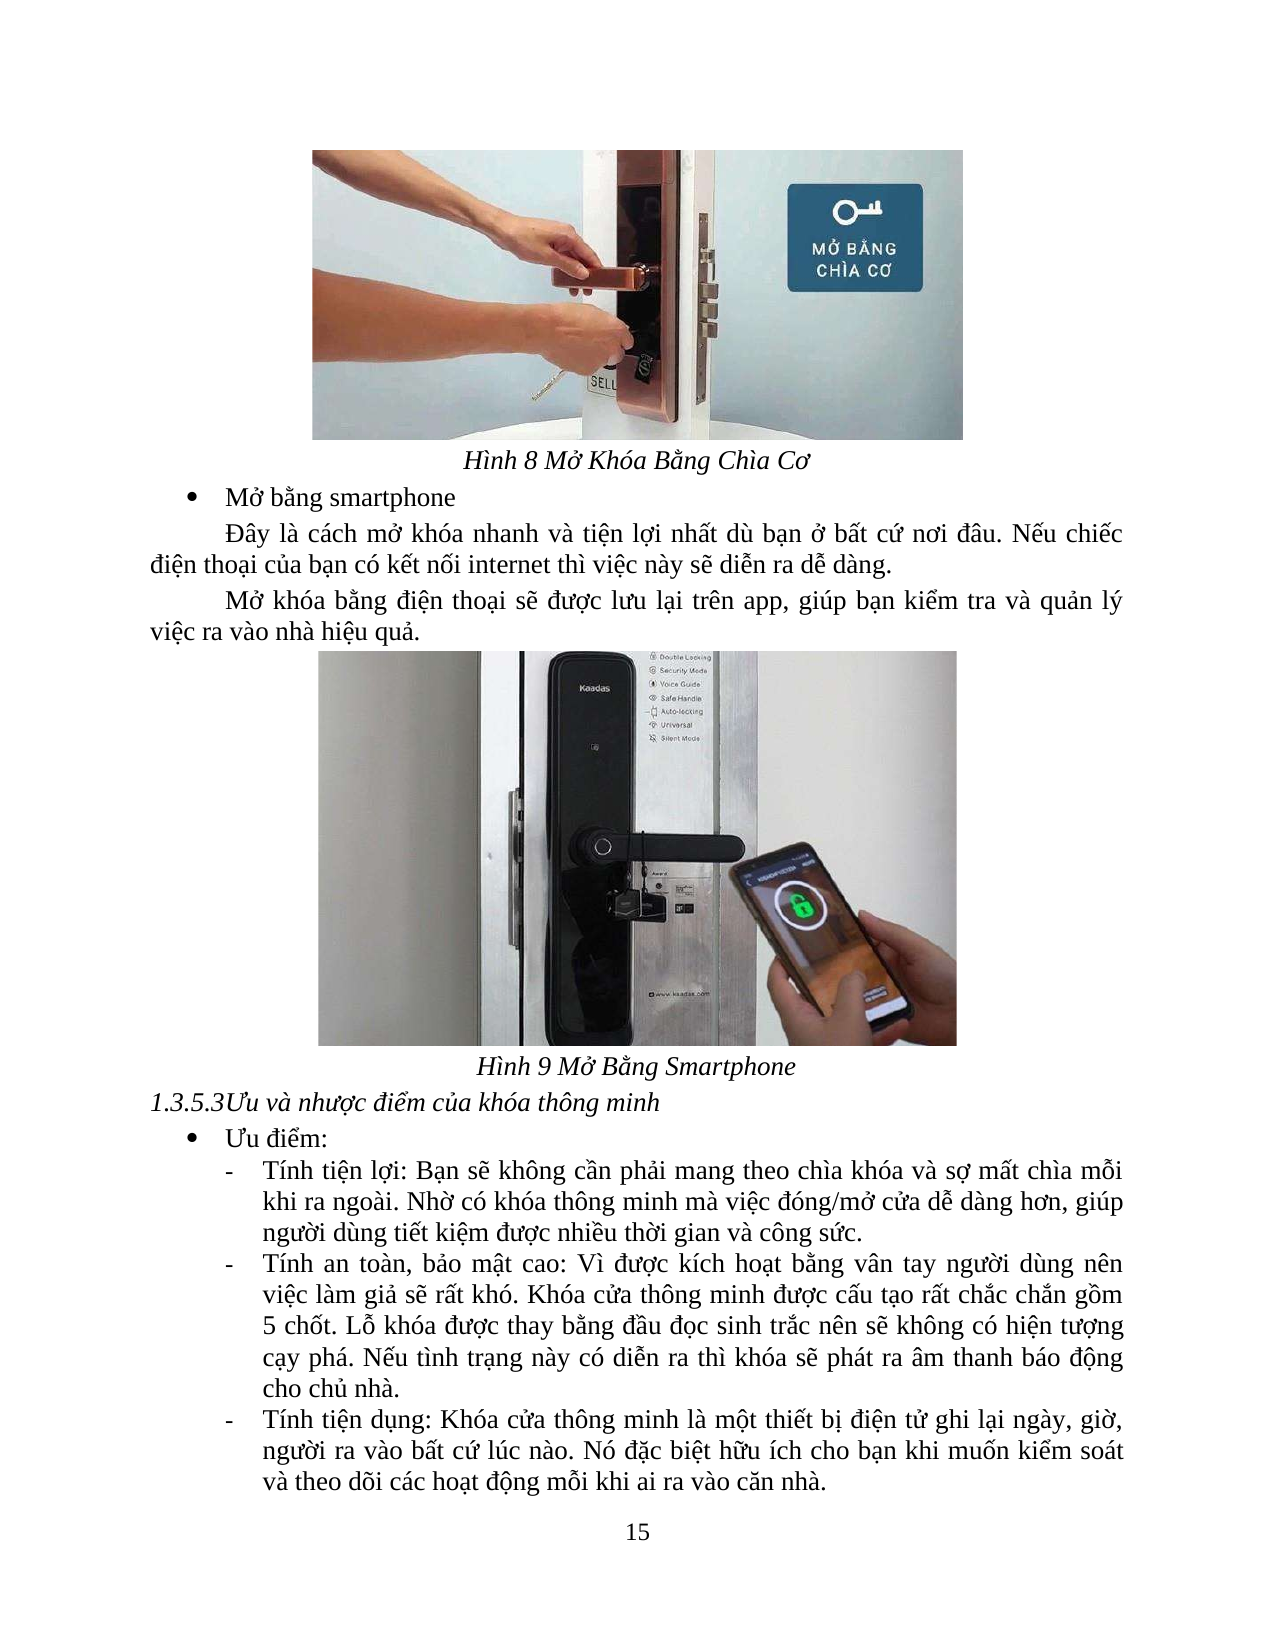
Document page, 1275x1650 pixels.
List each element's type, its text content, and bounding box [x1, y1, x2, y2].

list Mở bằng smartphone [187, 481, 1125, 512]
picture [318, 651, 957, 1046]
list Ưu điểm: [187, 1122, 1125, 1154]
picture [312, 150, 963, 440]
text Đây là cách mở khóa nhanh và tiện lợi nhất dù bạn ở bất cứ nơi đâu. Nếu chiếc điện thoại của bạn có kết nối internet thì việc này sẽ diễn ra dễ dàng. [150, 517, 1125, 579]
text Hình 9 Mở Bằng Smartphone [150, 1050, 1125, 1081]
text Mở khóa bằng điện thoại sẽ được lưu lại trên app, giúp bạn kiểm tra và quản lý việc ra vào nhà hiệu quả. [150, 584, 1125, 646]
list Tính an toàn, bảo mật cao: Vì được kích hoạt bằng vân tay người dùng nên việc làm giả sẽ rất khó. Khóa cửa thông minh được cấu tạo rất chắc chắn gồm 5 chốt. Lỗ khóa được thay bằng đầu đọc sinh trắc nên sẽ không có hiện tượng cạy phá. Nếu tình trạng này có diễn ra thì khóa sẽ phát ra âm thanh báo động cho chủ nhà. [225, 1247, 1125, 1403]
text Hình 8 Mở Khóa Bằng Chìa Cơ [150, 444, 1125, 476]
list Tính tiện dụng: Khóa cửa thông minh là một thiết bị điện tử ghi lại ngày, giờ, người ra vào bất cứ lúc nào. Nó đặc biệt hữu ích cho bạn khi muốn kiểm soát và theo dõi các hoạt động mỗi khi ai ra vào căn nhà. [225, 1403, 1125, 1496]
subtitle 1.3.5.3 Ưu và nhược điểm của khóa thông minh [150, 1086, 1125, 1117]
list Tính tiện lợi: Bạn sẽ không cần phải mang theo chìa khóa và sợ mất chìa mỗi khi ra ngoài. Nhờ có khóa thông minh mà việc đóng/mở cửa dễ dàng hơn, giúp người dùng tiết kiệm được nhiều thời gian và công sức. [225, 1154, 1125, 1247]
